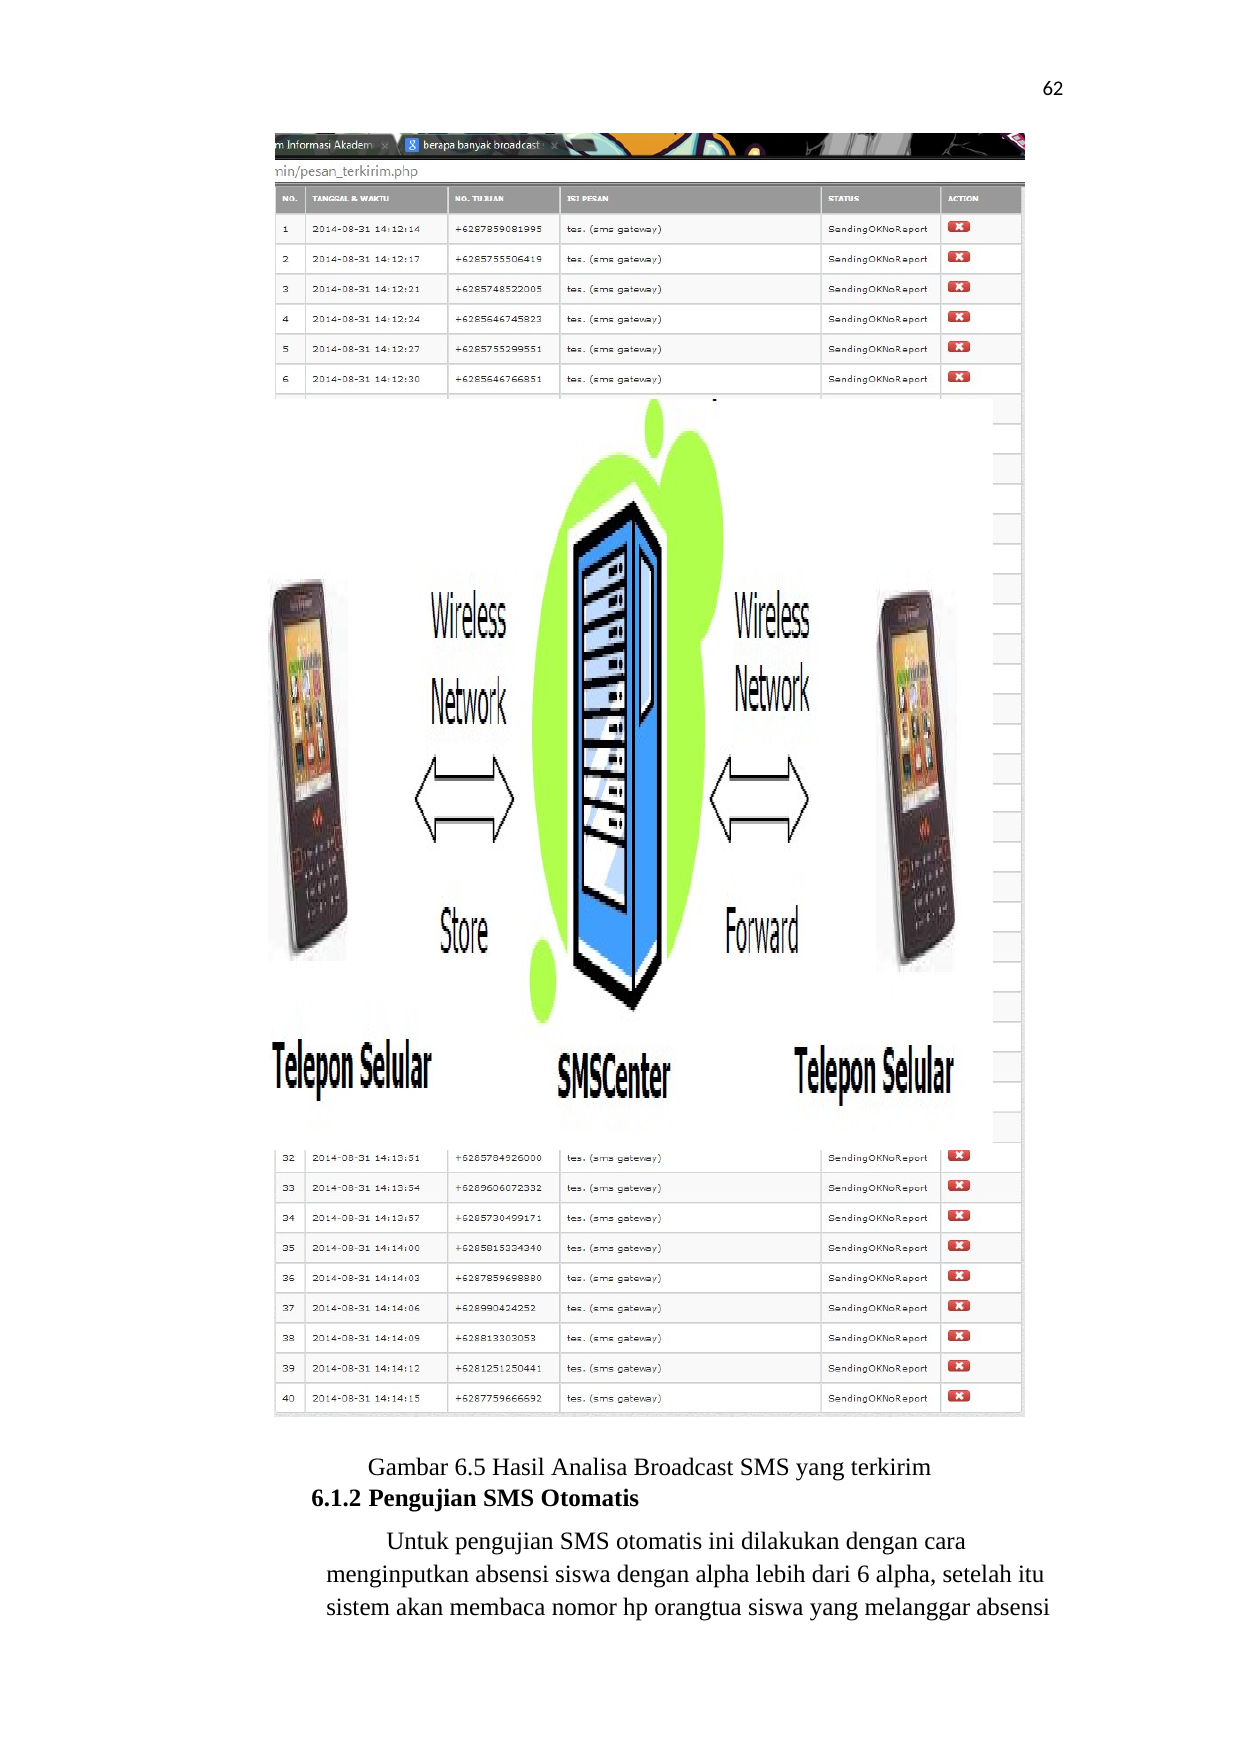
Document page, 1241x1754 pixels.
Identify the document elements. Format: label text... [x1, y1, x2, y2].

text Gambar 6.5 Hasil Analisa Broadcast SMS yang terkirim [368, 1452, 1093, 1480]
subtitle 6.1.2 Pengujian SMS Otomatis [311, 1483, 1093, 1512]
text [325, 1526, 1081, 1621]
picture [247, 133, 1025, 1417]
